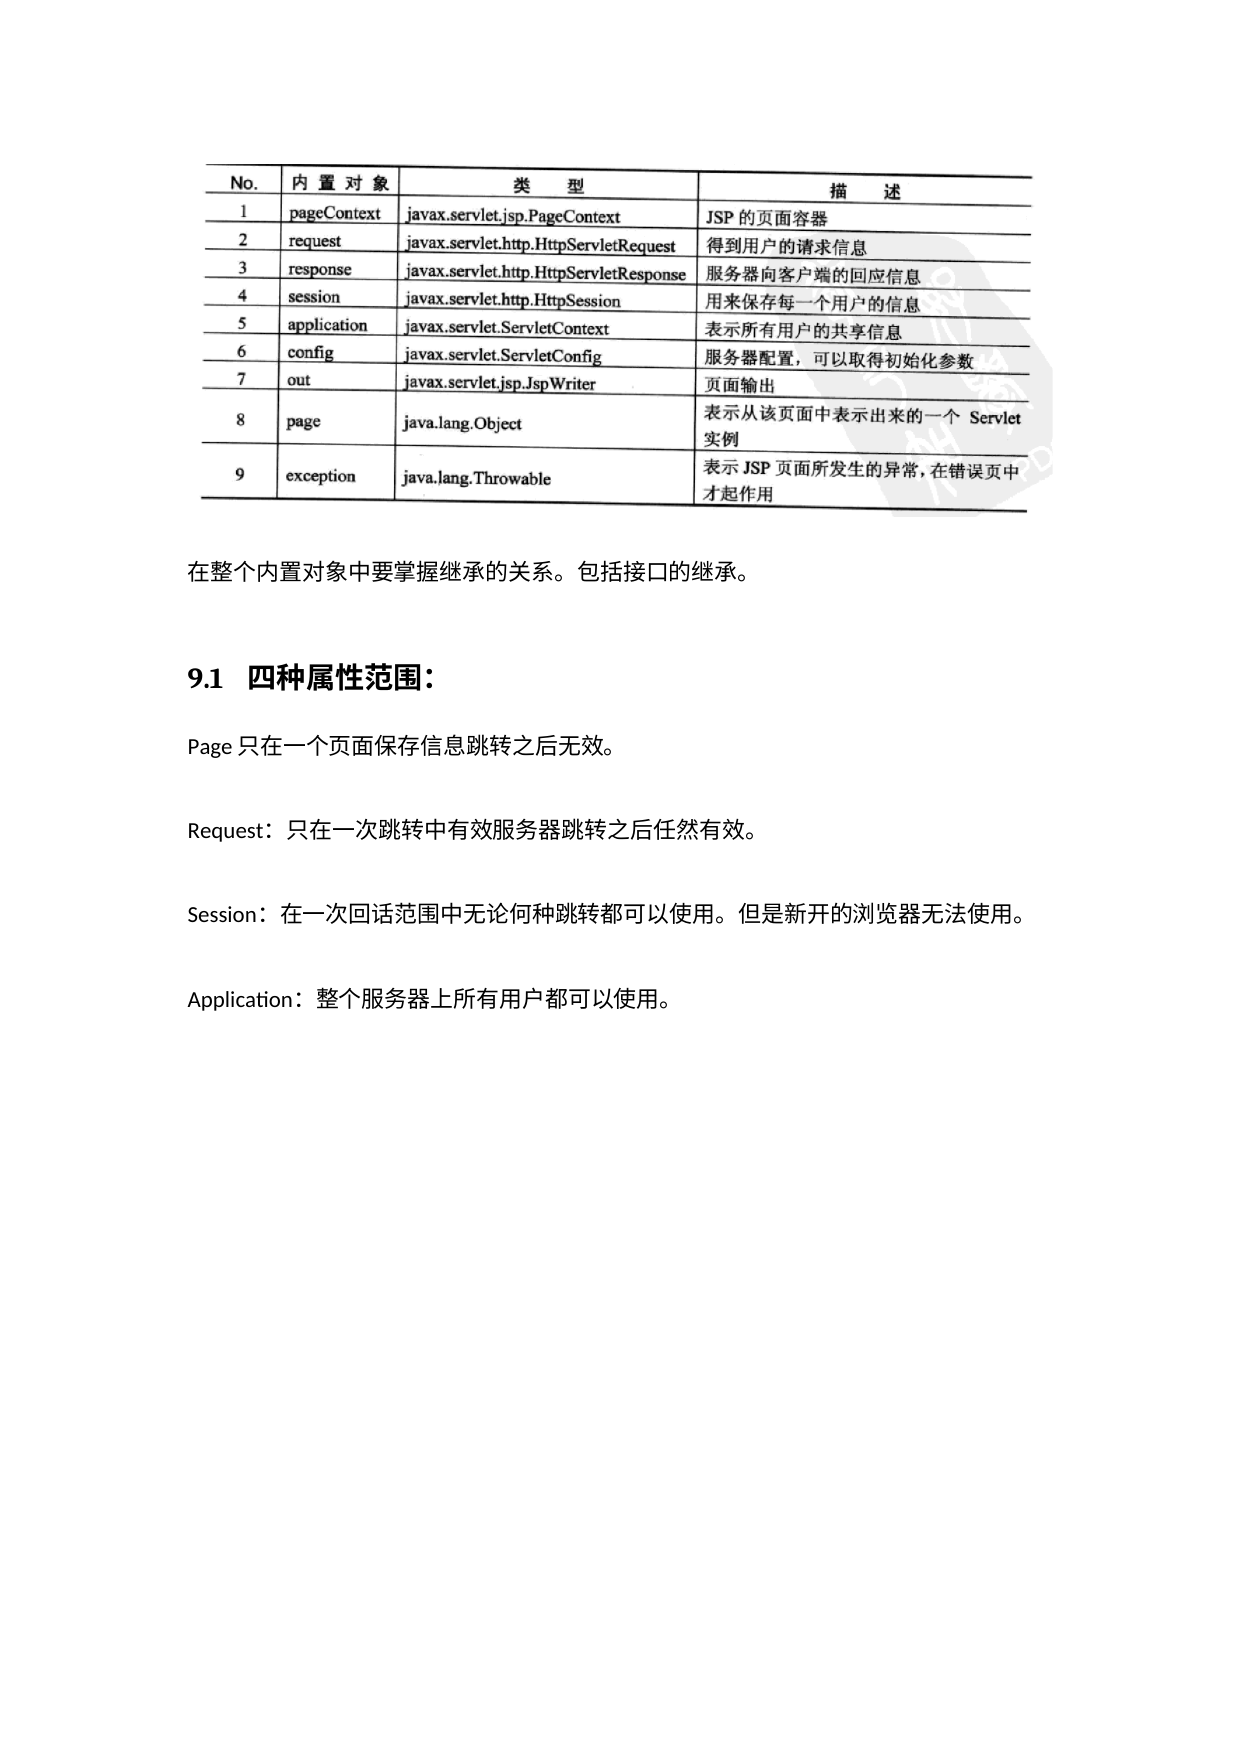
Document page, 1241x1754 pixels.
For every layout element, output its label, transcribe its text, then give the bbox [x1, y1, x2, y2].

text Request：只在一次跳转中有效服务器跳转之后任然有效。 [187, 796, 1053, 861]
subtitle 四种属性范围： [187, 643, 1053, 708]
text Application：整个服务器上所有用户都可以使用。 [187, 964, 1053, 1029]
text Session：在一次回话范围中无论何种跳转都可以使用。但是新开的浏览器无法使用。 [187, 880, 1053, 945]
text 在整个内置对象中要掌握继承的关系。包括接口的继承。 [187, 538, 1053, 603]
text Page只在一个页面保存信息跳转之后无效。 [187, 712, 1053, 777]
picture [187, 164, 1053, 517]
